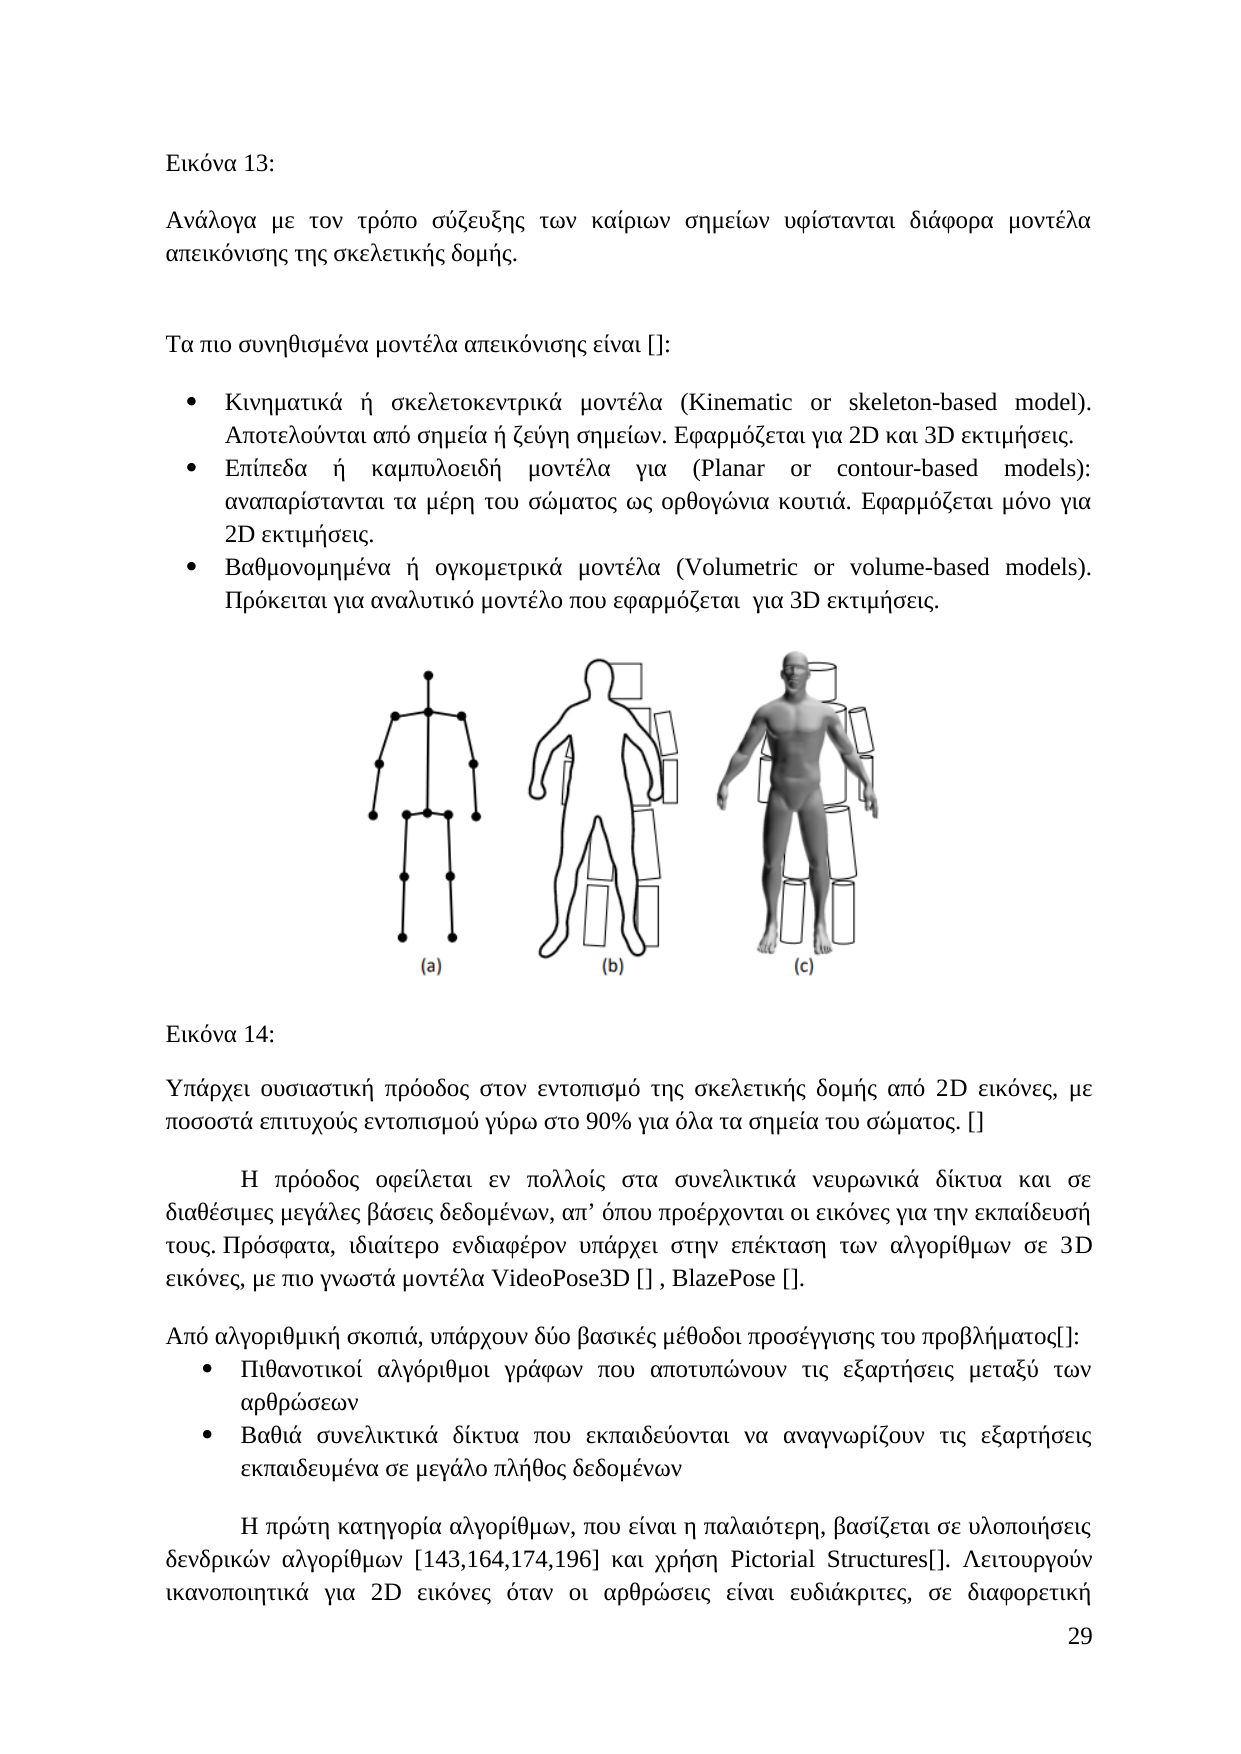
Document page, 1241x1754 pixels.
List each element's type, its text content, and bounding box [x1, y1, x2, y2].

list Κινηματικά ή σκελετοκεντρικά μοντέλα (Kinematic or skeleton-based model). Αποτελούνται από σημεία ή ζεύγη σημείων. Εφαρμόζεται για 2D και 3D εκτιμήσεις. [187, 387, 1092, 449]
text Υπάρχει ουσιαστική πρόοδος στον εντοπισμό της σκελετικής δομής από 2D εικόνες, με ποσοστά επιτυχούς εντοπισμού γύρω στο 90% για όλα τα σημεία του σώματος. [] [165, 1073, 1092, 1135]
list Βαθιά συνελικτικά δίκτυα που εκπαιδεύονται να αναγνωρίζουν τις εξαρτήσεις εκπαιδευμένα σε μεγάλο πλήθος δεδομένων [203, 1420, 1092, 1482]
list Πιθανοτικοί αλγόριθμοι γράφων που αποτυπώνουν τις εξαρτήσεις μεταξύ των αρθρώσεων [203, 1354, 1092, 1416]
list Επίπεδα ή καμπυλοειδή μοντέλα για (Planar or contour-based models): αναπαρίστανται τα μέρη του σώματος ως ορθογώνια κουτιά. Εφαρμόζεται μόνο για 2D εκτιμήσεις. [187, 453, 1092, 548]
picture [345, 646, 895, 987]
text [165, 1511, 1092, 1606]
text Εικόνα 13: [165, 148, 1092, 176]
text Η πρόοδος οφείλεται εν πολλοίς στα συνελικτικά νευρωνικά δίκτυα και σε διαθέσιμες μεγάλες βάσεις δεδομένων, απ’ όπου προέρχονται οι εικόνες για την εκπαίδευσή τους. Πρόσφατα, ιδιαίτερο ενδιαφέρον υπάρχει στην επέκταση των αλγορίθμων σε 3D εικόνες, με πιο γνωστά μοντέλα VideoPose3D [] , BlazePose []. [165, 1164, 1092, 1292]
text Ανάλογα με τον τρόπο σύζευξης των καίριων σημείων υφίστανται διάφορα μοντέλα απεικόνισης της σκελετικής δομής. [165, 205, 1092, 267]
list Βαθμονομημένα ή ογκομετρικά μοντέλα (Volumetric or volume-based models). Πρόκειται για αναλυτικό μοντέλο που εφαρμόζεται για 3D εκτιμήσεις. [187, 552, 1092, 614]
text Τα πιο συνηθισμένα μοντέλα απεικόνισης είναι []: [165, 329, 1092, 358]
text Από αλγοριθμική σκοπιά, υπάρχουν δύο βασικές μέθοδοι προσέγγισης του προβλήματος[]: [165, 1321, 1092, 1350]
text Εικόνα 14: [165, 1019, 1092, 1048]
